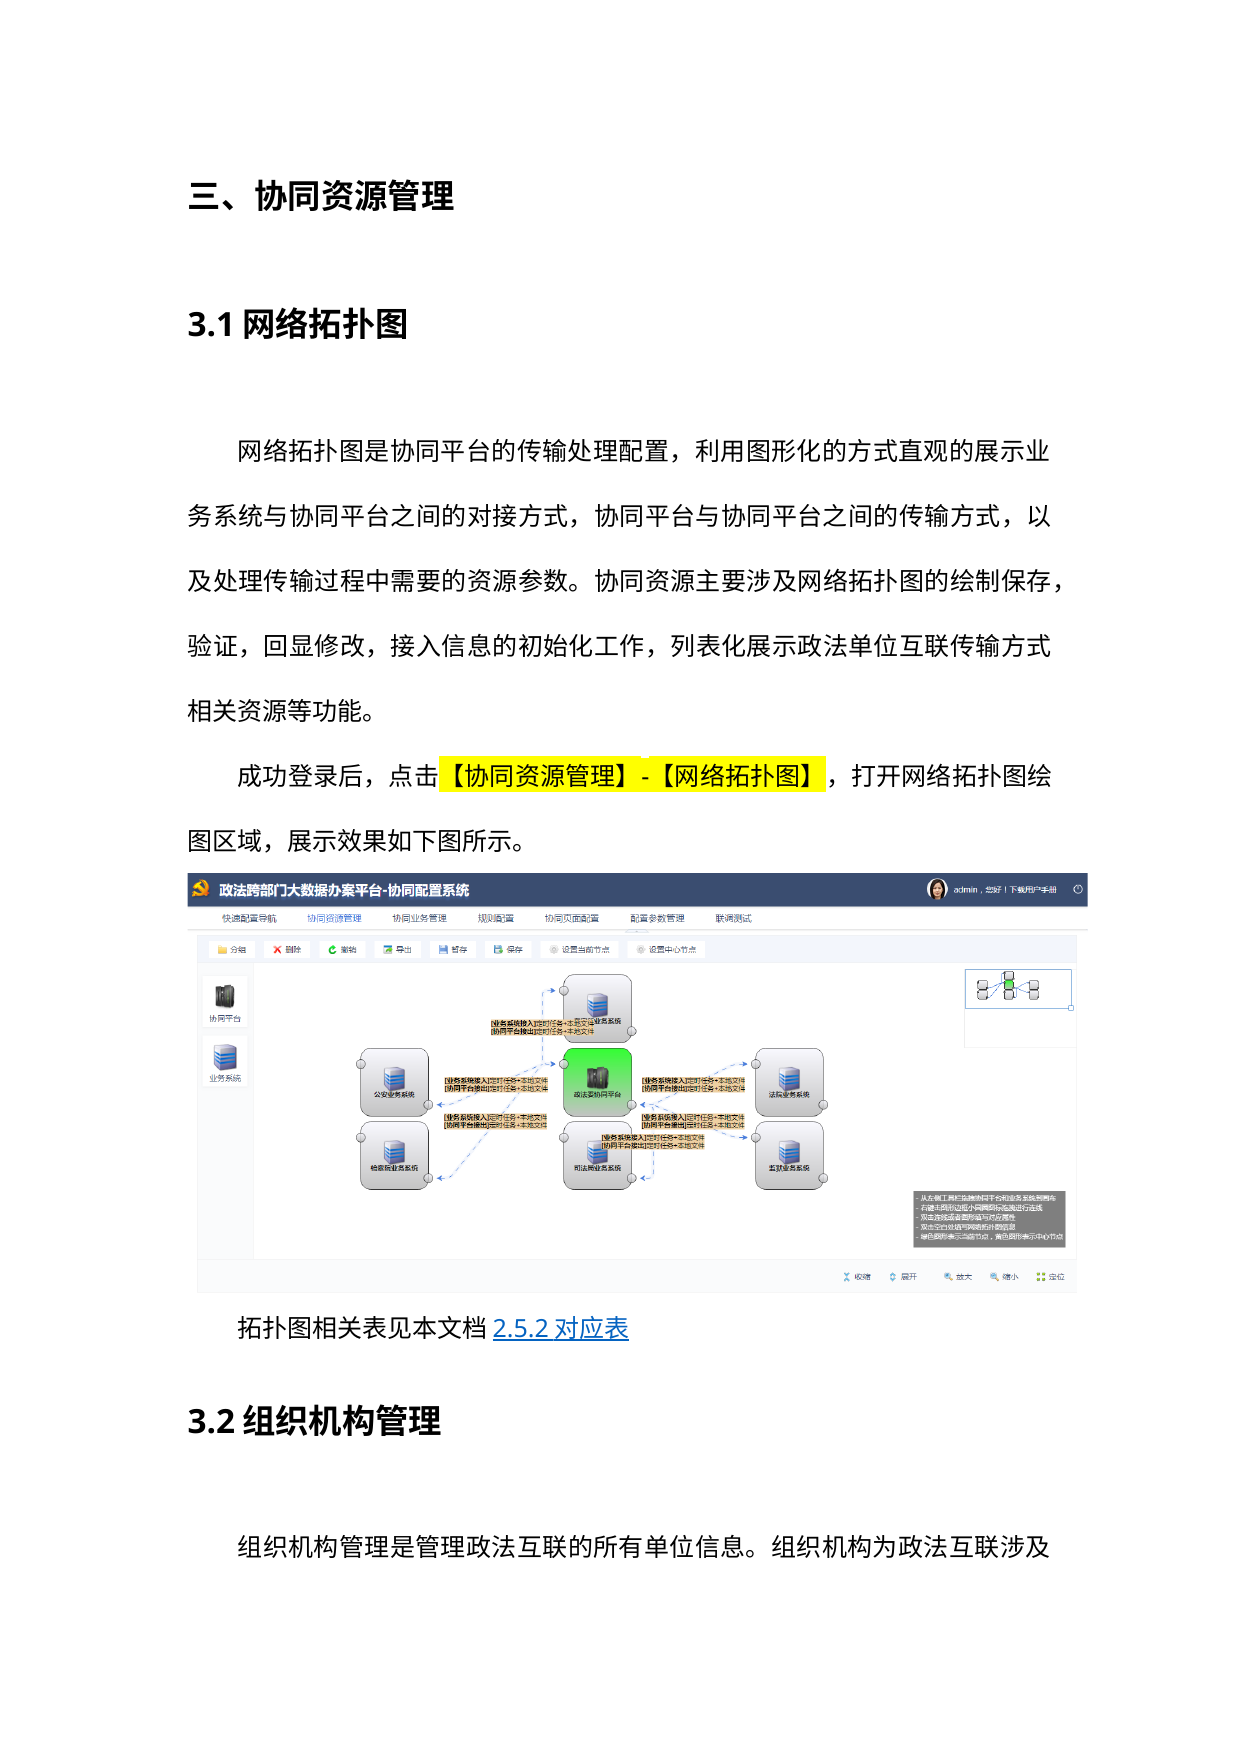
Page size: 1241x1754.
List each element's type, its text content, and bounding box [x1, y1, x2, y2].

subtitle 3.1网络拓扑图 [187, 289, 1053, 354]
text 成功登录后，点击【协同资源管理】-【网络拓扑图】，打开网络拓扑图绘图区域，展示效果如下图所示。 [187, 742, 1053, 872]
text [187, 1513, 1053, 1578]
subtitle 3.2组织机构管理 [187, 1386, 1053, 1451]
text 拓扑图相关表见本文档2.5.2对应表 [187, 1294, 1053, 1359]
subtitle 三、协同资源管理 [187, 162, 1053, 227]
picture [187, 873, 1088, 1293]
text 网络拓扑图是协同平台的传输处理配置，利用图形化的方式直观的展示业务系统与协同平台之间的对接方式，协同平台与协同平台之间的传输方式，以及处理传输过程中需要的资源参数。协同资源主要涉及网络拓扑图的绘制保存，验证，回显修改，接入信息的初始化工作，列表化展示政法单位互联传输方式相关资源等功能。 [187, 417, 1053, 742]
